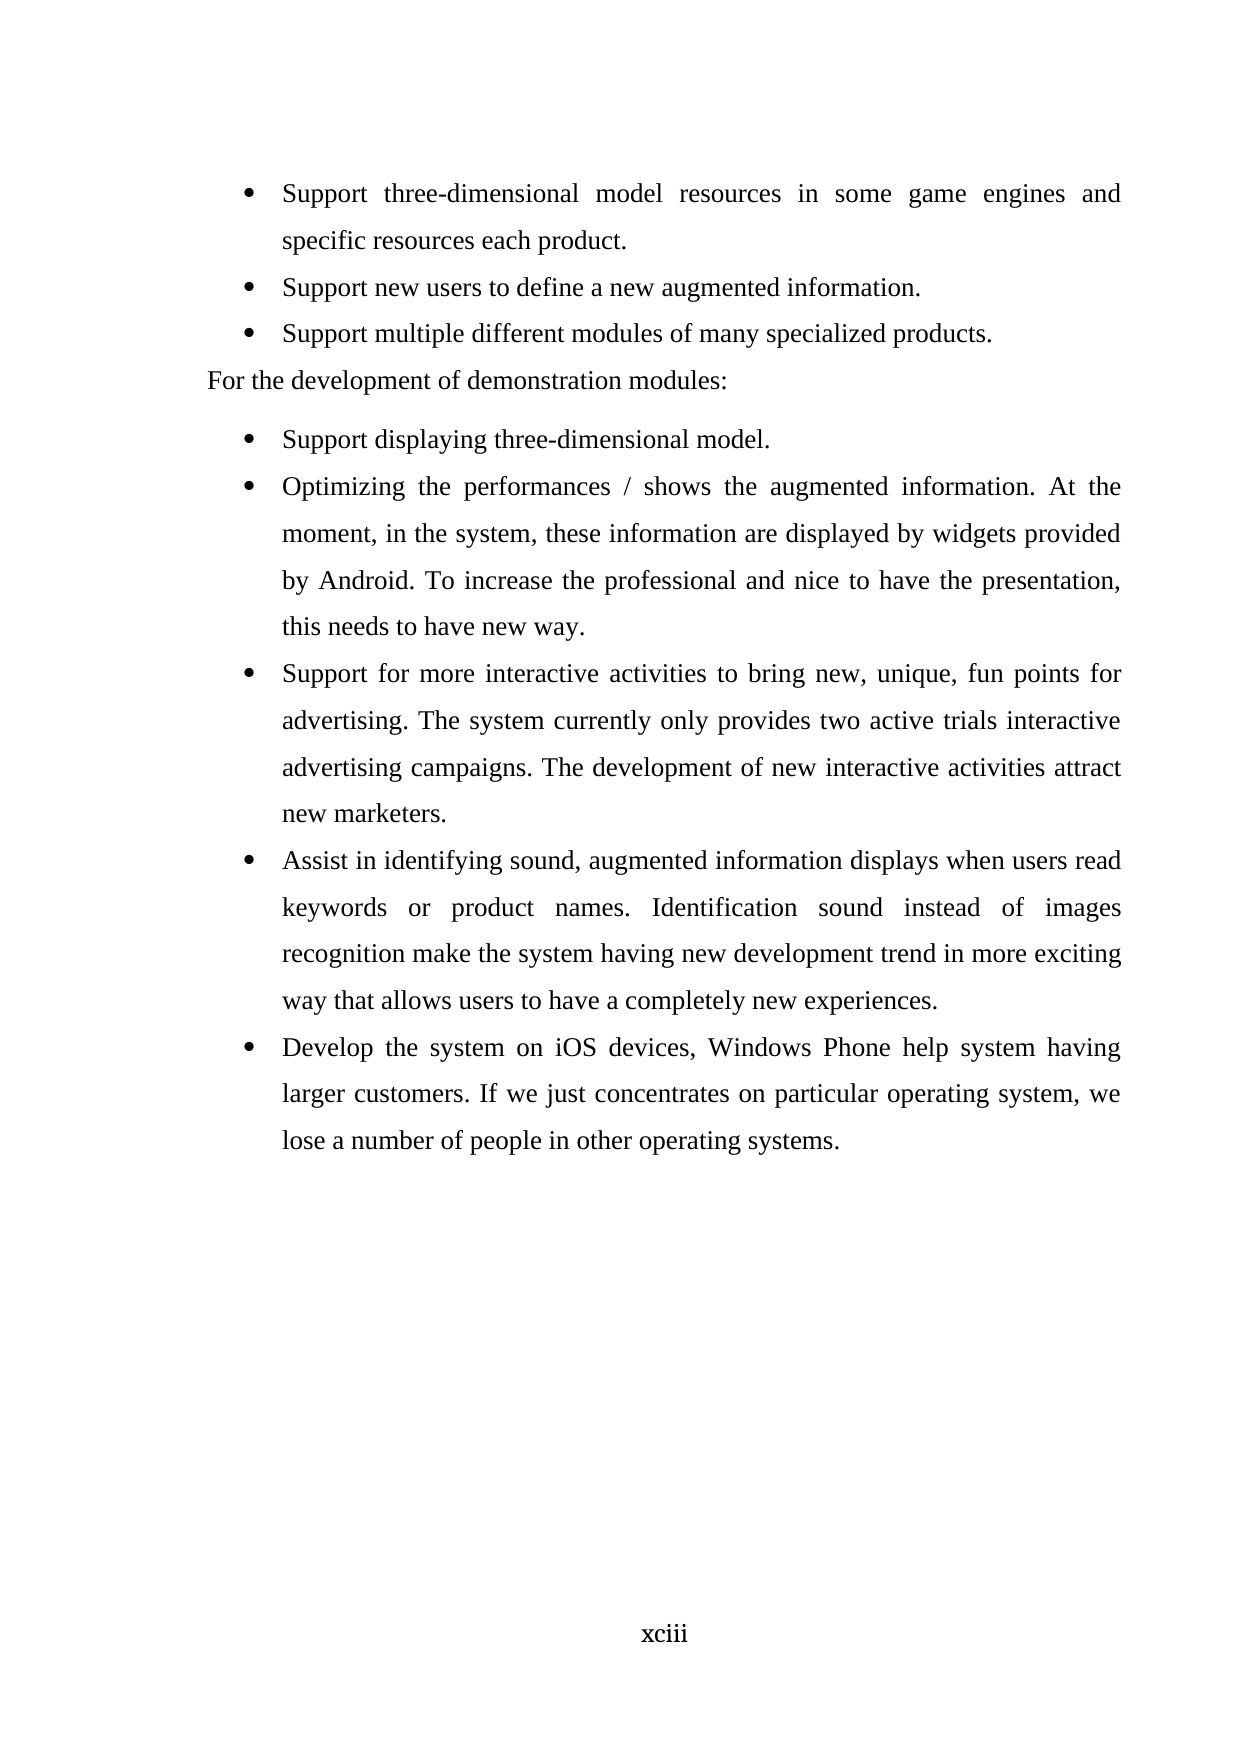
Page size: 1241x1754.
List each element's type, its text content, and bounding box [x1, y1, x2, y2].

list Develop the system on iOS devices, Windows Phone help system having larger customers. If we just concentrates on particular operating system, we lose a number of people in other operating systems. [244, 1031, 1122, 1155]
text For the development of demonstration modules: [207, 364, 1122, 396]
list Support three-dimensional model resources in some game engines and specific resources each product. [244, 177, 1122, 255]
list Assist in identifying sound, augmented information displays when users read keywords or product names. Identification sound instead of images recognition make the system having new development trend in more exciting way that allows users to have a completely new experiences. [244, 844, 1122, 1015]
list Support displaying three-dimensional model. [244, 423, 1122, 455]
list Optimizing the performances / shows the augmented information. At the moment, in the system, these information are displayed by widgets provided by Android. To increase the professional and nice to have the presentation, this needs to have new way.  [244, 470, 1122, 642]
list Support new users to define a new augmented information. [244, 271, 1122, 302]
list Support for more interactive activities to bring new, unique, fun points for advertising. The system currently only provides two active trials interactive advertising campaigns. The development of new interactive activities attract new marketers. [244, 657, 1122, 828]
list Support multiple different modules of many specialized products. [244, 317, 1122, 349]
